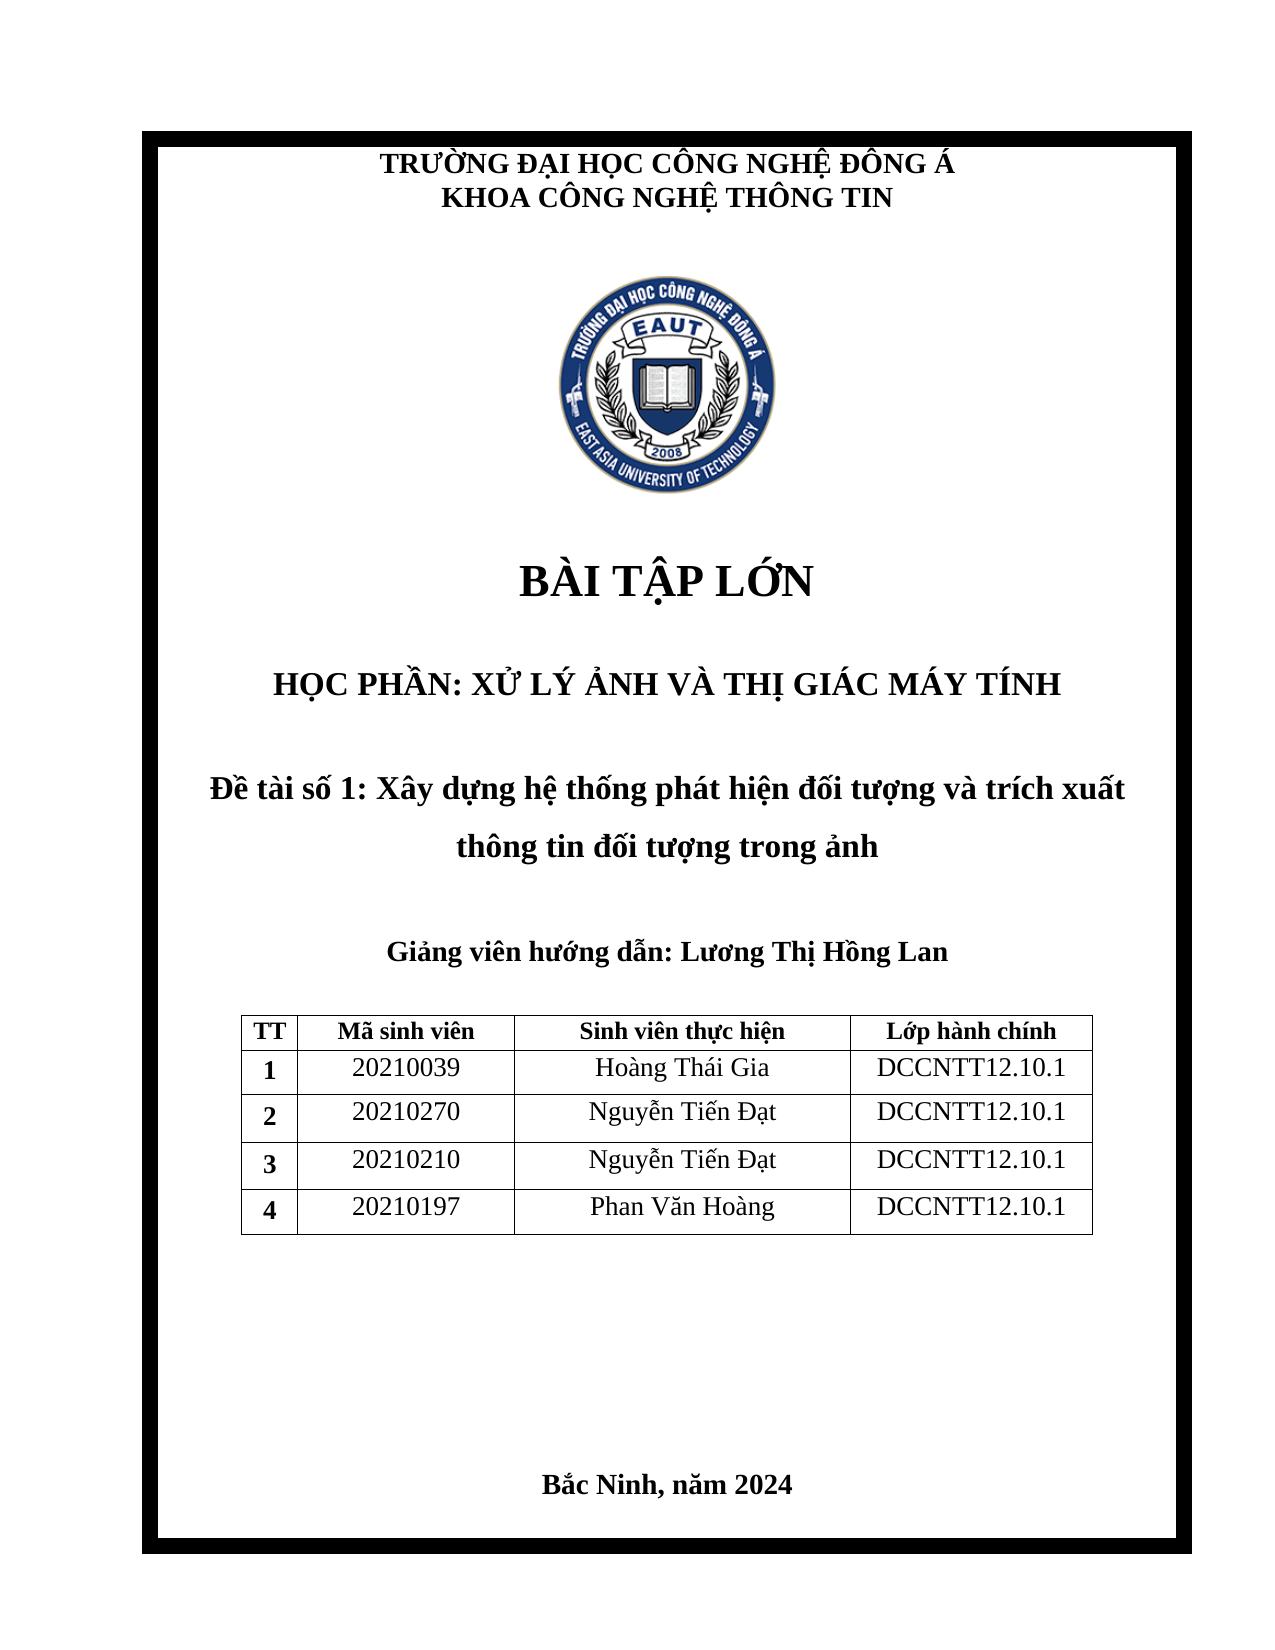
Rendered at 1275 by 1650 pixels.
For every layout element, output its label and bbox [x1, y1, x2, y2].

picture [558, 276, 777, 495]
